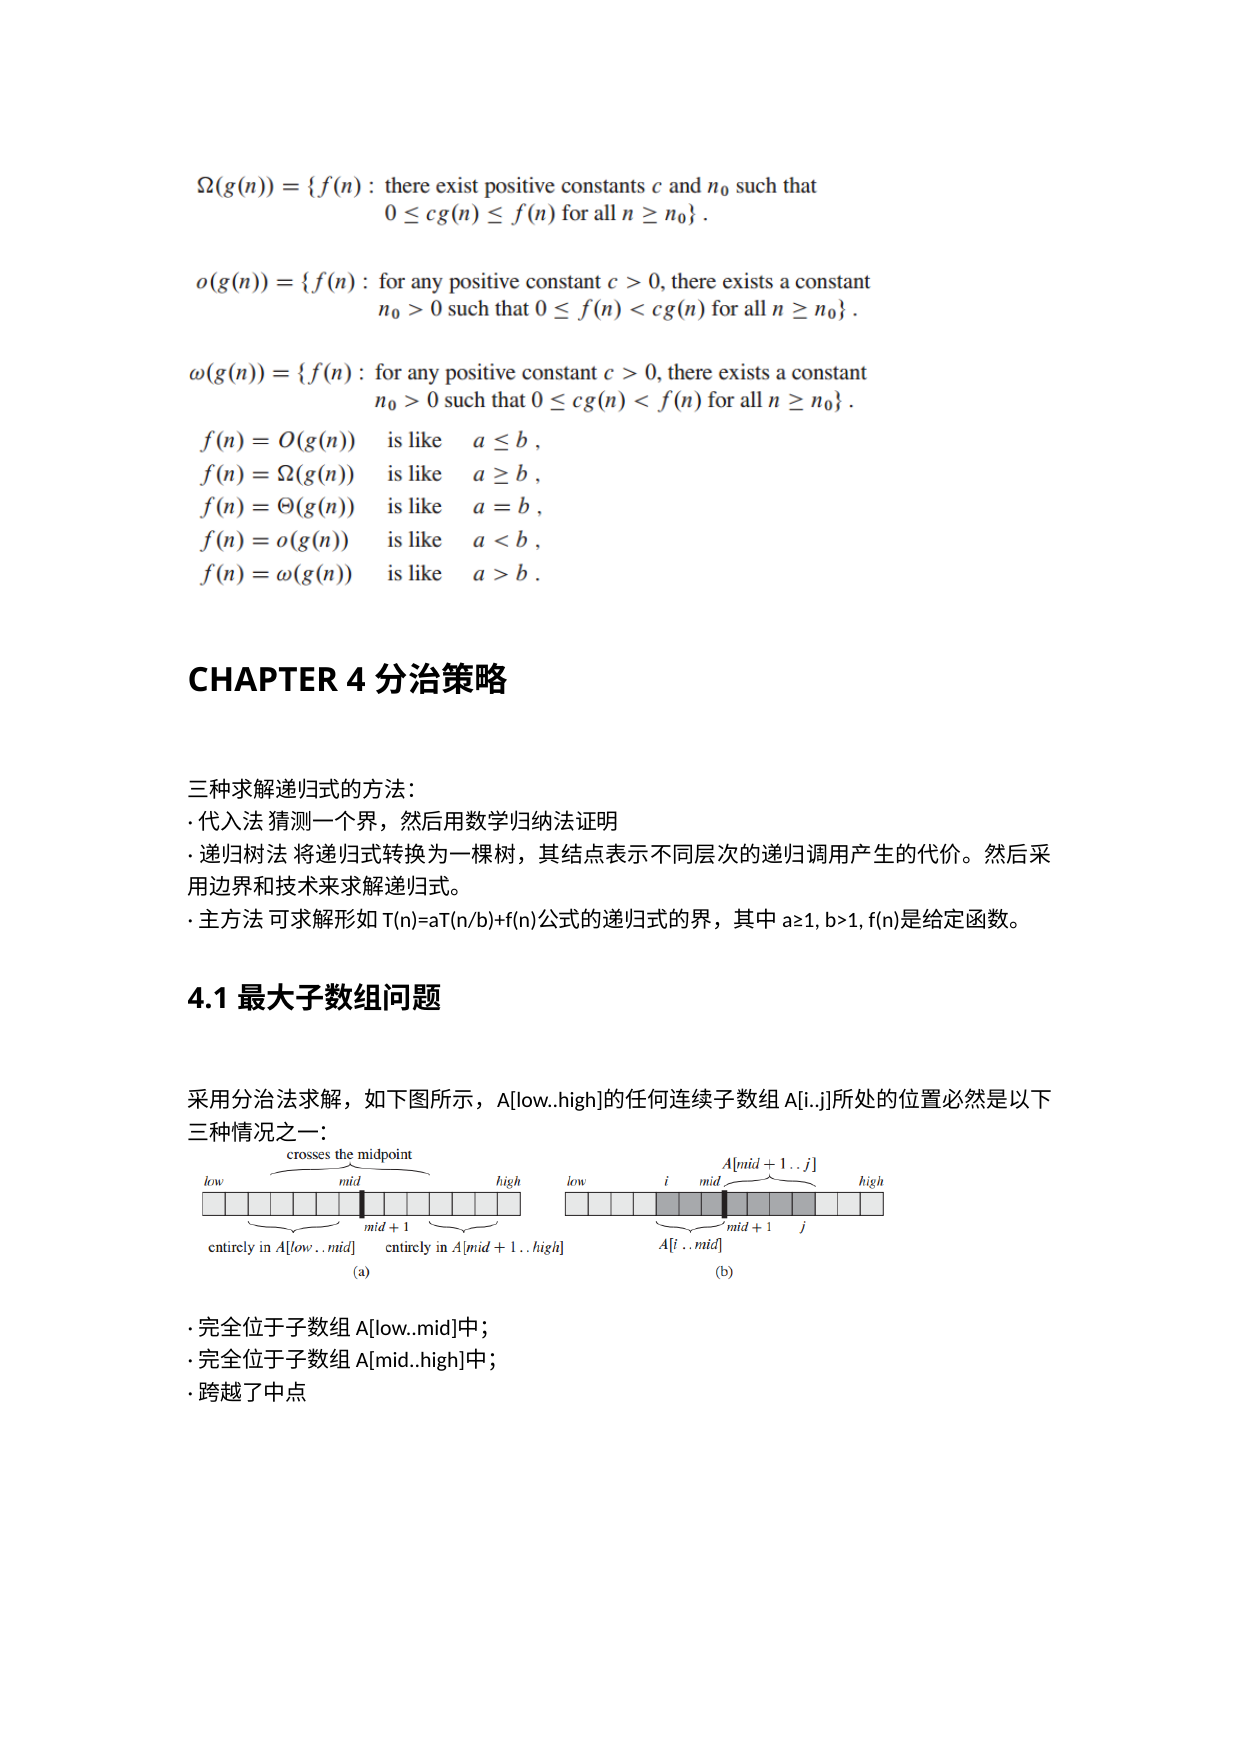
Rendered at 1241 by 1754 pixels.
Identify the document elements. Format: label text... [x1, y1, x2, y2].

subtitle 4.1 最大子数组问题 [187, 963, 1053, 1028]
subtitle CHAPTER 4 分治策略 [187, 644, 1053, 709]
text · 跨越了中点 [187, 1374, 1053, 1407]
text 三种求解递归式的方法： [187, 771, 1053, 804]
text 采用分治法求解，如下图所示，A[low..high]的任何连续子数组A[i..j]所处的位置必然是以下三种情况之一： [187, 1082, 1053, 1147]
text · 递归树法 将递归式转换为一棵树，其结点表示不同层次的递归调用产生的代价。然后采用边界和技术来求解递归式。 [187, 836, 1053, 901]
picture [187, 259, 893, 331]
picture [187, 357, 894, 594]
text · 完全位于子数组A[mid..high]中； [187, 1342, 1053, 1374]
text · 代入法 猜测一个界，然后用数学归纳法证明 [187, 804, 1053, 836]
picture [187, 1147, 916, 1286]
text · 主方法 可求解形如T(n)=aT(n/b)+f(n)公式的递归式的界，其中a≥1, b>1, f(n)是给定函数。 [187, 901, 1053, 934]
text · 完全位于子数组A[low..mid]中； [187, 1309, 1053, 1342]
picture [187, 162, 830, 236]
